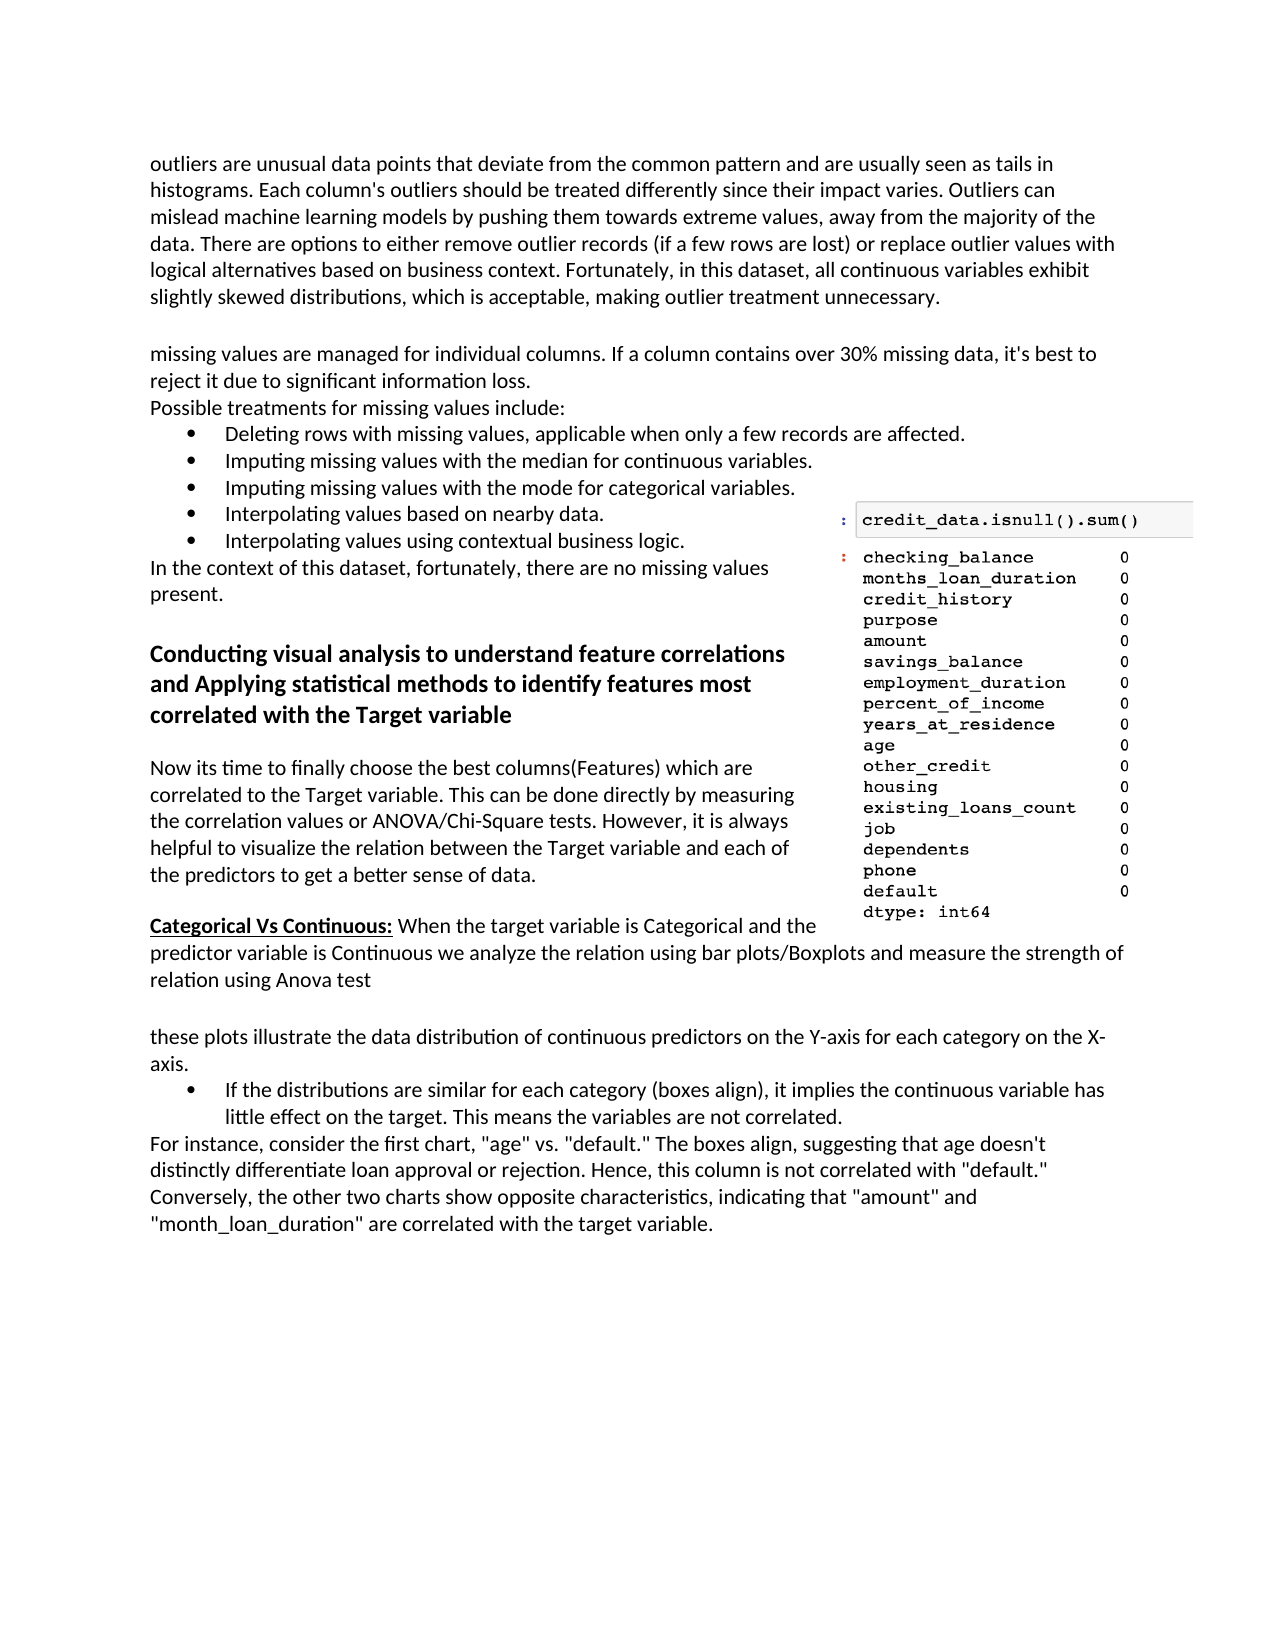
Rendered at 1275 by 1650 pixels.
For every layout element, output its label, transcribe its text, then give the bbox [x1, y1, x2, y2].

list Interpolating values using contextual business logic. [187, 527, 842, 554]
text these plots illustrate the data distribution of continuous predictors on the Y-axis for each category on the X-axis. [150, 1023, 1125, 1076]
text Conversely, the other two charts show opposite characteristics, indicating that "amount" and "month_loan_duration" are correlated with the target variable. [150, 1183, 1125, 1236]
list Interpolating values based on nearby data. [187, 501, 842, 527]
text Possible treatments for missing values include: [150, 394, 1125, 421]
picture [842, 493, 1194, 931]
text In the context of this dataset, fortunately, there are no missing values present. [150, 554, 842, 607]
text Categorical Vs Continuous: When the target variable is Categorical and the predictor variable is Continuous we analyze the relation using bar plots/Boxplots and measure the strength of relation using Anova test [371, 913, 1125, 993]
text missing values are managed for individual columns. If a column contains over 30% missing data, it's best to reject it due to significant information loss. [150, 341, 1125, 394]
list Imputing missing values with the mode for categorical variables. [187, 474, 1125, 501]
list Imputing missing values with the median for continuous variables. [187, 447, 1125, 474]
list If the distributions are similar for each category (boxes align), it implies the continuous variable has little effect on the target. This means the variables are not correlated. [187, 1076, 1125, 1130]
text For instance, consider the first chart, "age" vs. "default." The boxes align, suggesting that age doesn't distinctly differentiate loan approval or rejection. Hence, this column is not correlated with "default." [150, 1130, 1125, 1183]
text outliers are unusual data points that deviate from the common pattern and are usually seen as tails in histograms. Each column's outliers should be treated differently since their impact varies. Outliers can mislead machine learning models by pushing them towards extreme values, away from the majority of the data. There are options to either remove outlier records (if a few rows are lost) or replace outlier values with logical alternatives based on business context. Fortunately, in this dataset, all continuous variables exhibit slightly skewed distributions, which is acceptable, making outlier treatment unnecessary. [150, 150, 1125, 310]
text Now its time to finally choose the best columns(Features) which are correlated to the Target variable. This can be done directly by measuring the correlation values or ANOVA/Chi-Square tests. However, it is always helpful to visualize the relation between the Target variable and each of the predictors to get a better sense of data. [150, 754, 842, 888]
text Conducting visual analysis to understand feature correlations and Applying statistical methods to identify features most correlated with the Target variable [150, 638, 842, 729]
list Deleting rows with missing values, applicable when only a few records are affected. [187, 421, 1125, 447]
